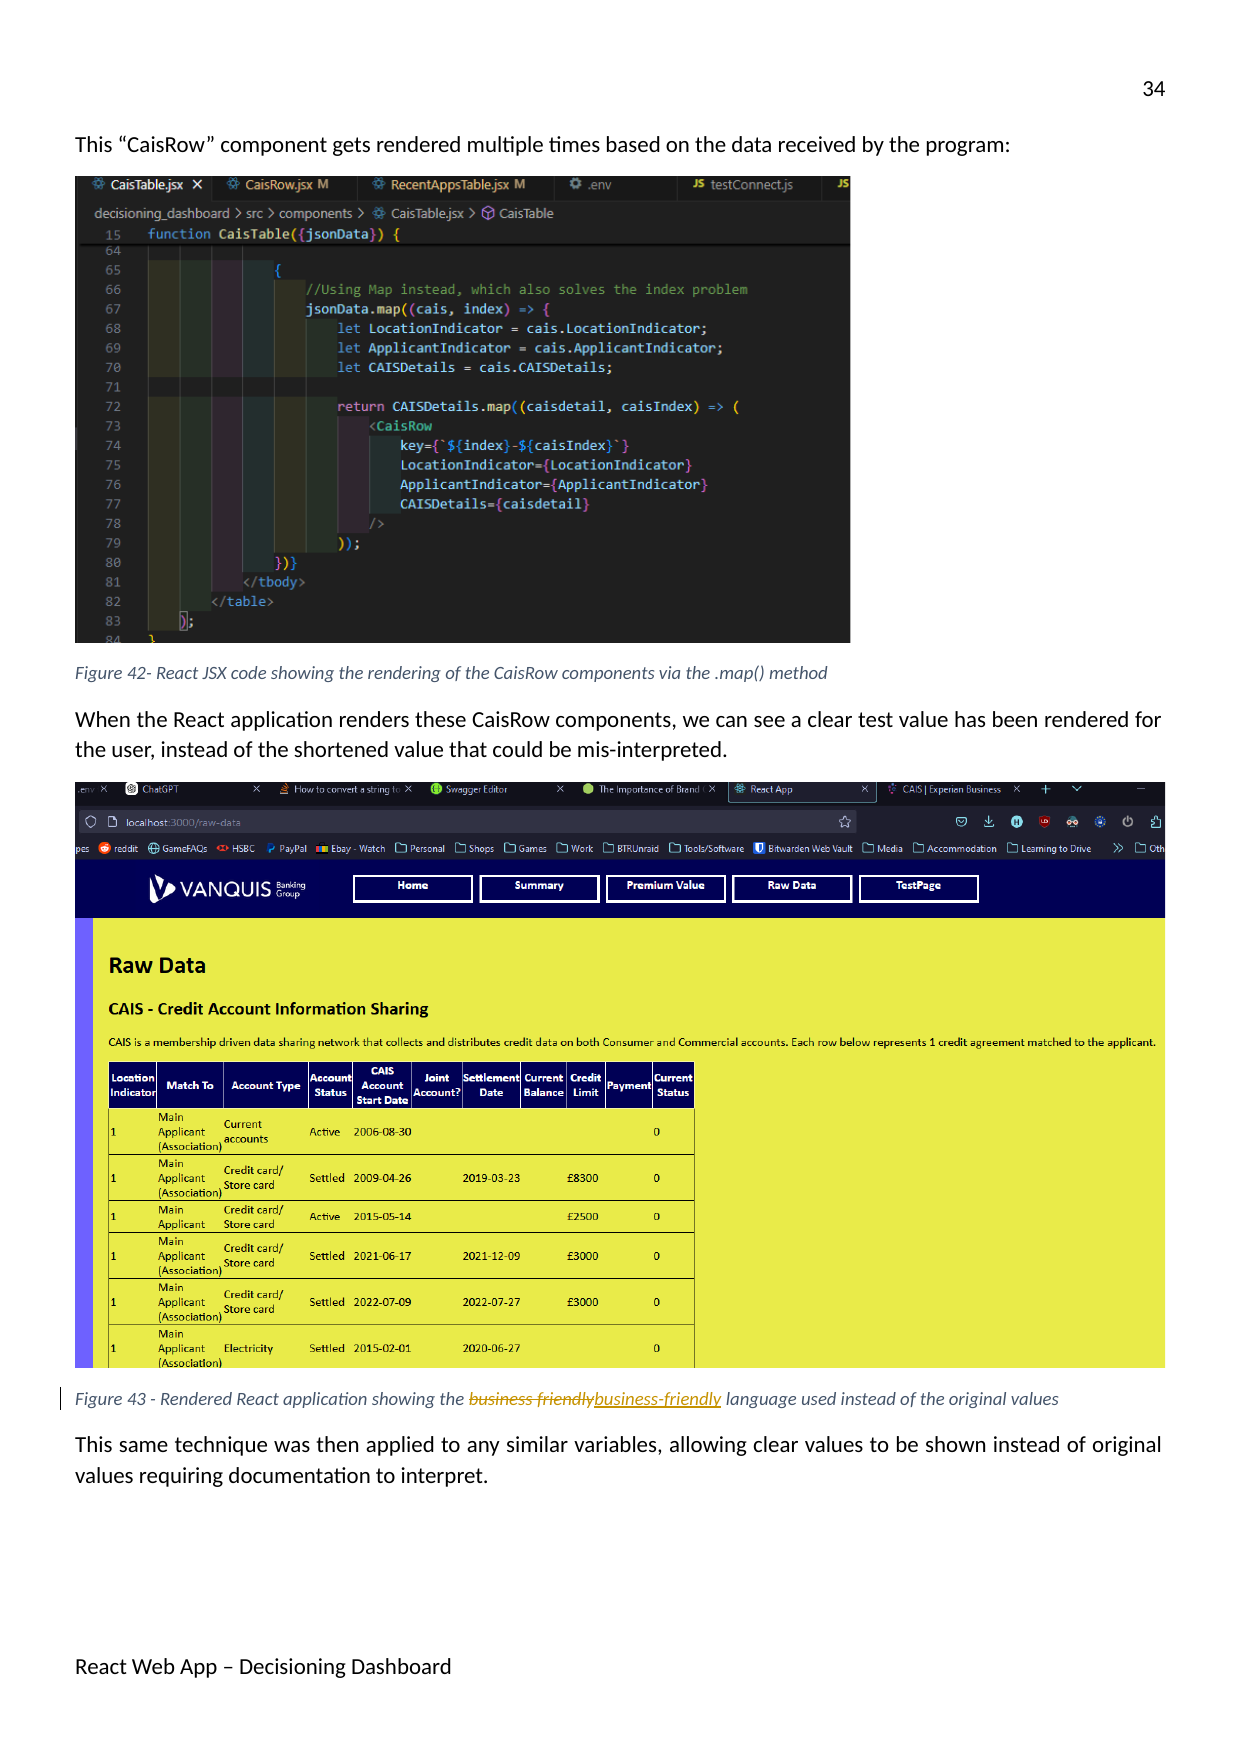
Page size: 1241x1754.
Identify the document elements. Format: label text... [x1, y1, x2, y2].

text Figure 43 - Rendered React application showing the language used instead of the original values [75, 1387, 1165, 1410]
picture [75, 782, 1166, 1368]
text Figure 42- React JSX code showing the rendering of the CaisRow components via the .map() method [75, 662, 1165, 684]
text This same technique was then applied to any similar variables, allowing clear values to be shown instead of original values requiring documentation to interpret. [75, 1431, 1165, 1489]
text When the React application renders these CaisRow components, we can see a clear test value has been rendered for the user, instead of the shortened value that could be mis-interpreted. [75, 705, 1165, 763]
text This “CaisRow” component gets rendered multiple times based on the data received by the program: [75, 130, 1165, 158]
picture [75, 176, 851, 643]
